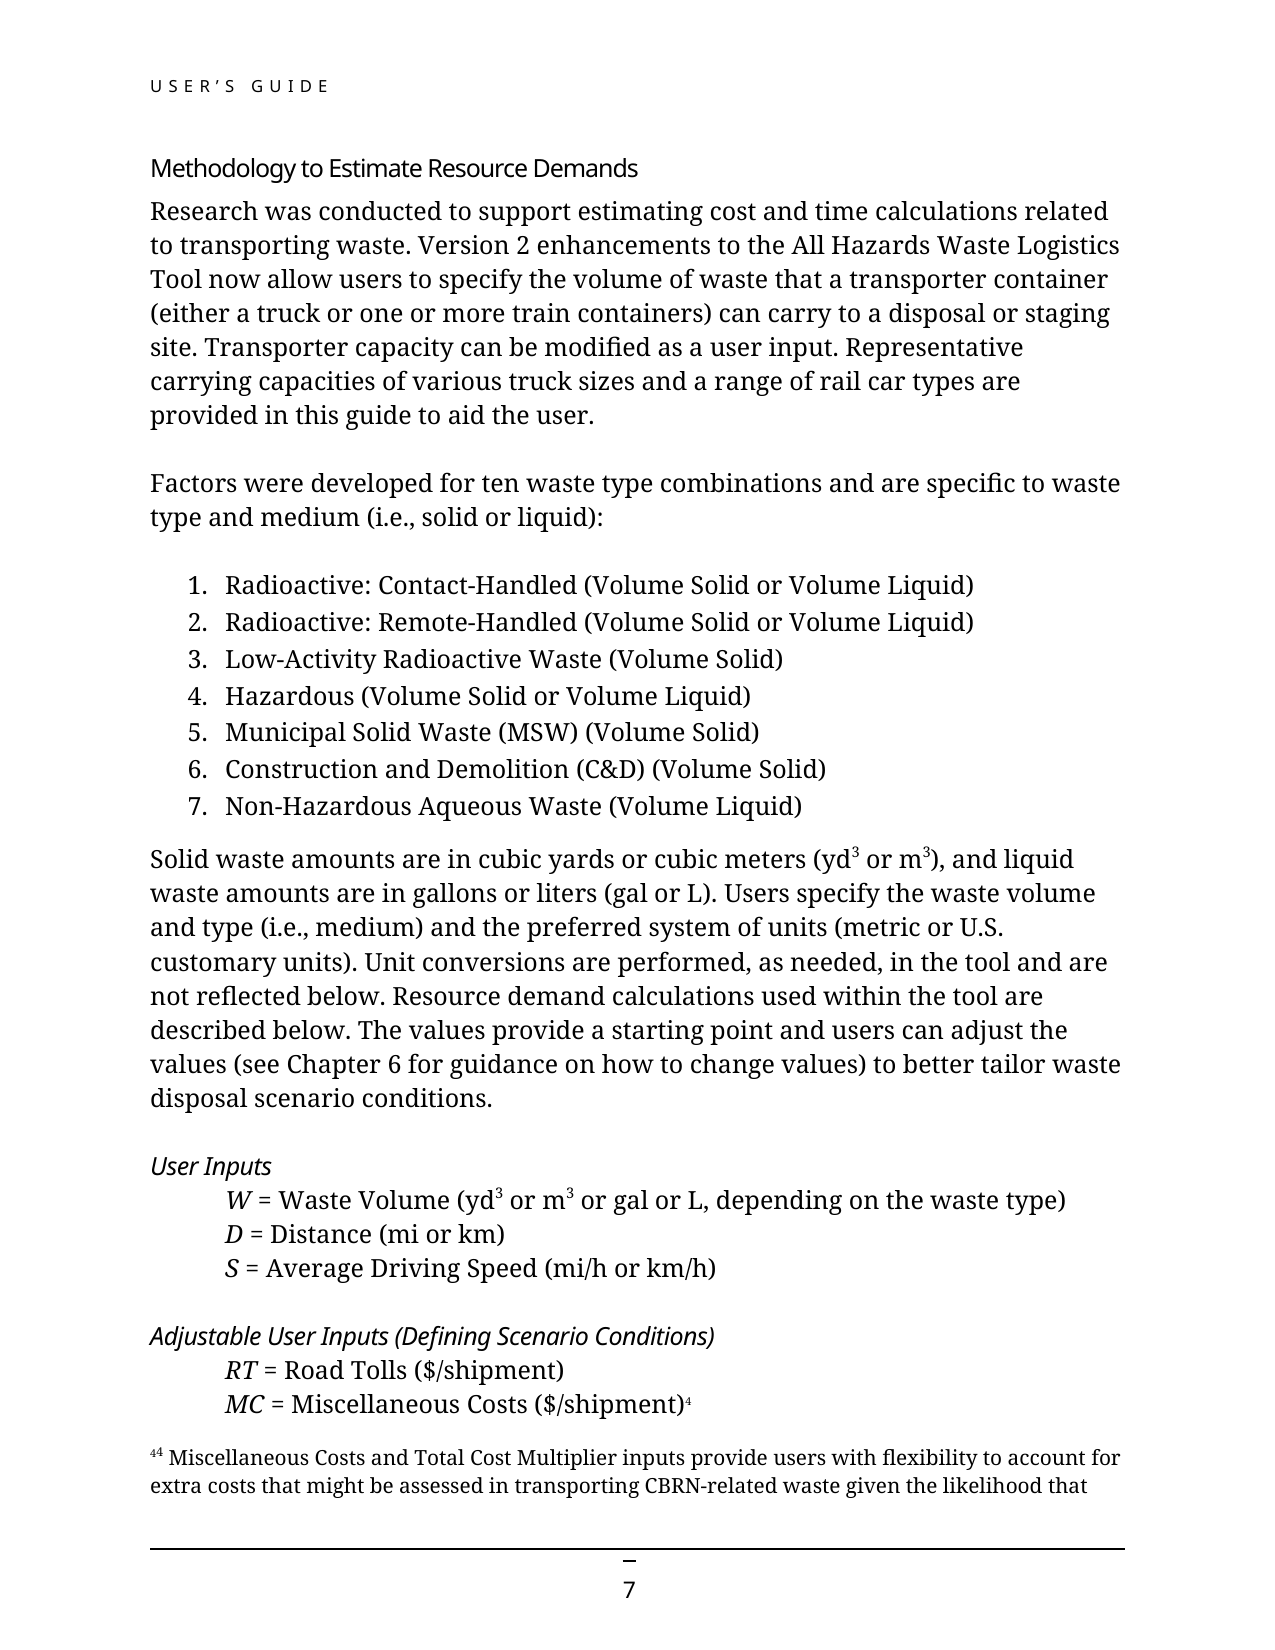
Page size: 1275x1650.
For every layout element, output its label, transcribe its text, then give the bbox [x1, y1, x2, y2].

text MC = Miscellaneous Costs ($/shipment) [225, 1387, 1125, 1421]
list Radioactive: Contact-Handled (Volume Solid or Volume Liquid) [187, 568, 1125, 602]
list Hazardous (Volume Solid or Volume Liquid) [187, 678, 1125, 712]
text D = Distance (mi or km) [225, 1217, 1125, 1251]
text Factors were developed for ten waste type combinations and are specific to waste type and medium (i.e., solid or liquid): [150, 466, 1125, 568]
list Construction and Demolition (C&D) (Volume Solid) [187, 752, 1125, 786]
text S = Average Driving Speed (mi/h or km/h) [225, 1251, 1125, 1285]
text W = Waste Volume (yd3 or m3 or gal or L, depending on the waste type) [225, 1183, 1125, 1217]
text Solid waste amounts are in cubic yards or cubic meters (yd3 or m3), and liquid waste amounts are in gallons or liters (gal or L). Users specify the waste volume and type (i.e., medium) and the preferred system of units (metric or U.S. customary units). Unit conversions are performed, as needed, in the tool and are not reflected below. Resource demand calculations used within the tool are described below. The values provide a starting point and users can adjust the values (see Chapter 6 for guidance on how to change values) to better tailor waste disposal scenario conditions. [150, 842, 1125, 1114]
text RT = Road Tolls ($/shipment) [225, 1353, 1125, 1387]
list Radioactive: Remote-Handled (Volume Solid or Volume Liquid) [187, 605, 1125, 639]
list Municipal Solid Waste (MSW) (Volume Solid) [187, 715, 1125, 749]
list Low-Activity Radioactive Waste (Volume Solid) [187, 641, 1125, 676]
subtitle User Inputs [150, 1148, 1125, 1183]
list Non-Hazardous Aqueous Waste (Volume Liquid) [187, 788, 1125, 823]
subtitle Adjustable User Inputs (Defining Scenario Conditions) [150, 1319, 1125, 1353]
subtitle Methodology to Estimate Resource Demands [150, 151, 1125, 185]
text Research was conducted to support estimating cost and time calculations related to transporting waste. Version 2 enhancements to the All Hazards Waste Logistics Tool now allow users to specify the volume of waste that a transporter container (either a truck or one or more train containers) can carry to a disposal or staging site. Transporter capacity can be modified as a user input. Representative carrying capacities of various truck sizes and a range of rail car types are provided in this guide to aid the user. [150, 193, 1125, 432]
